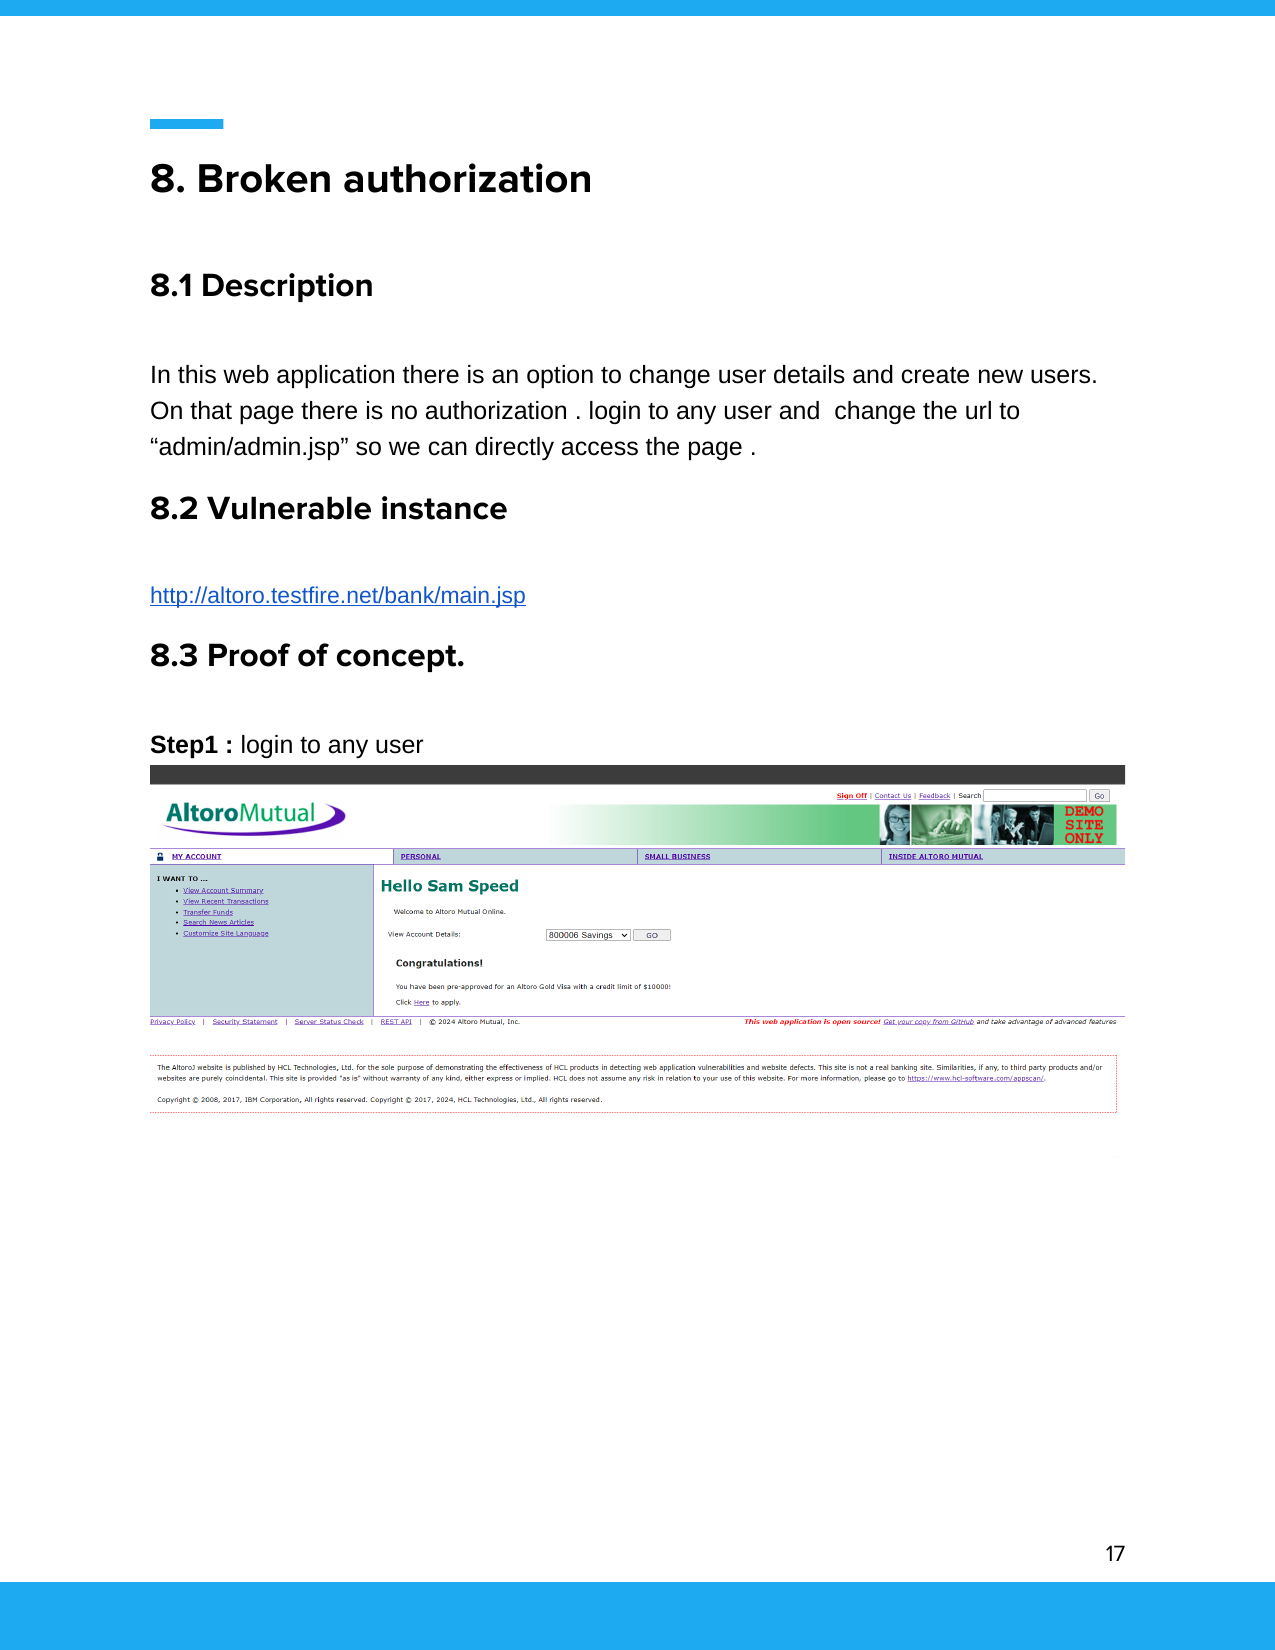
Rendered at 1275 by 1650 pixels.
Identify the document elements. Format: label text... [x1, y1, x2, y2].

text Step1 : login to any user [150, 730, 1125, 765]
picture [0, 1582, 1275, 1650]
subtitle 8. Broken authorization [150, 154, 1125, 204]
picture [0, 0, 1275, 16]
subtitle 8.3 Proof of concept. [150, 636, 1125, 677]
subtitle 8.2 Vulnerable instance [150, 488, 1125, 529]
text http://altoro.testfire.net/bank/main.jsp [150, 582, 1125, 609]
picture [150, 119, 224, 129]
subtitle 8.1 Description [150, 266, 1125, 306]
picture [150, 765, 1125, 1158]
text In this web application there is an option to change user details and create new users. On that page there is no authorization . login to any user and change the url to “admin/admin.jsp” so we can directly access the page . [150, 360, 1125, 460]
